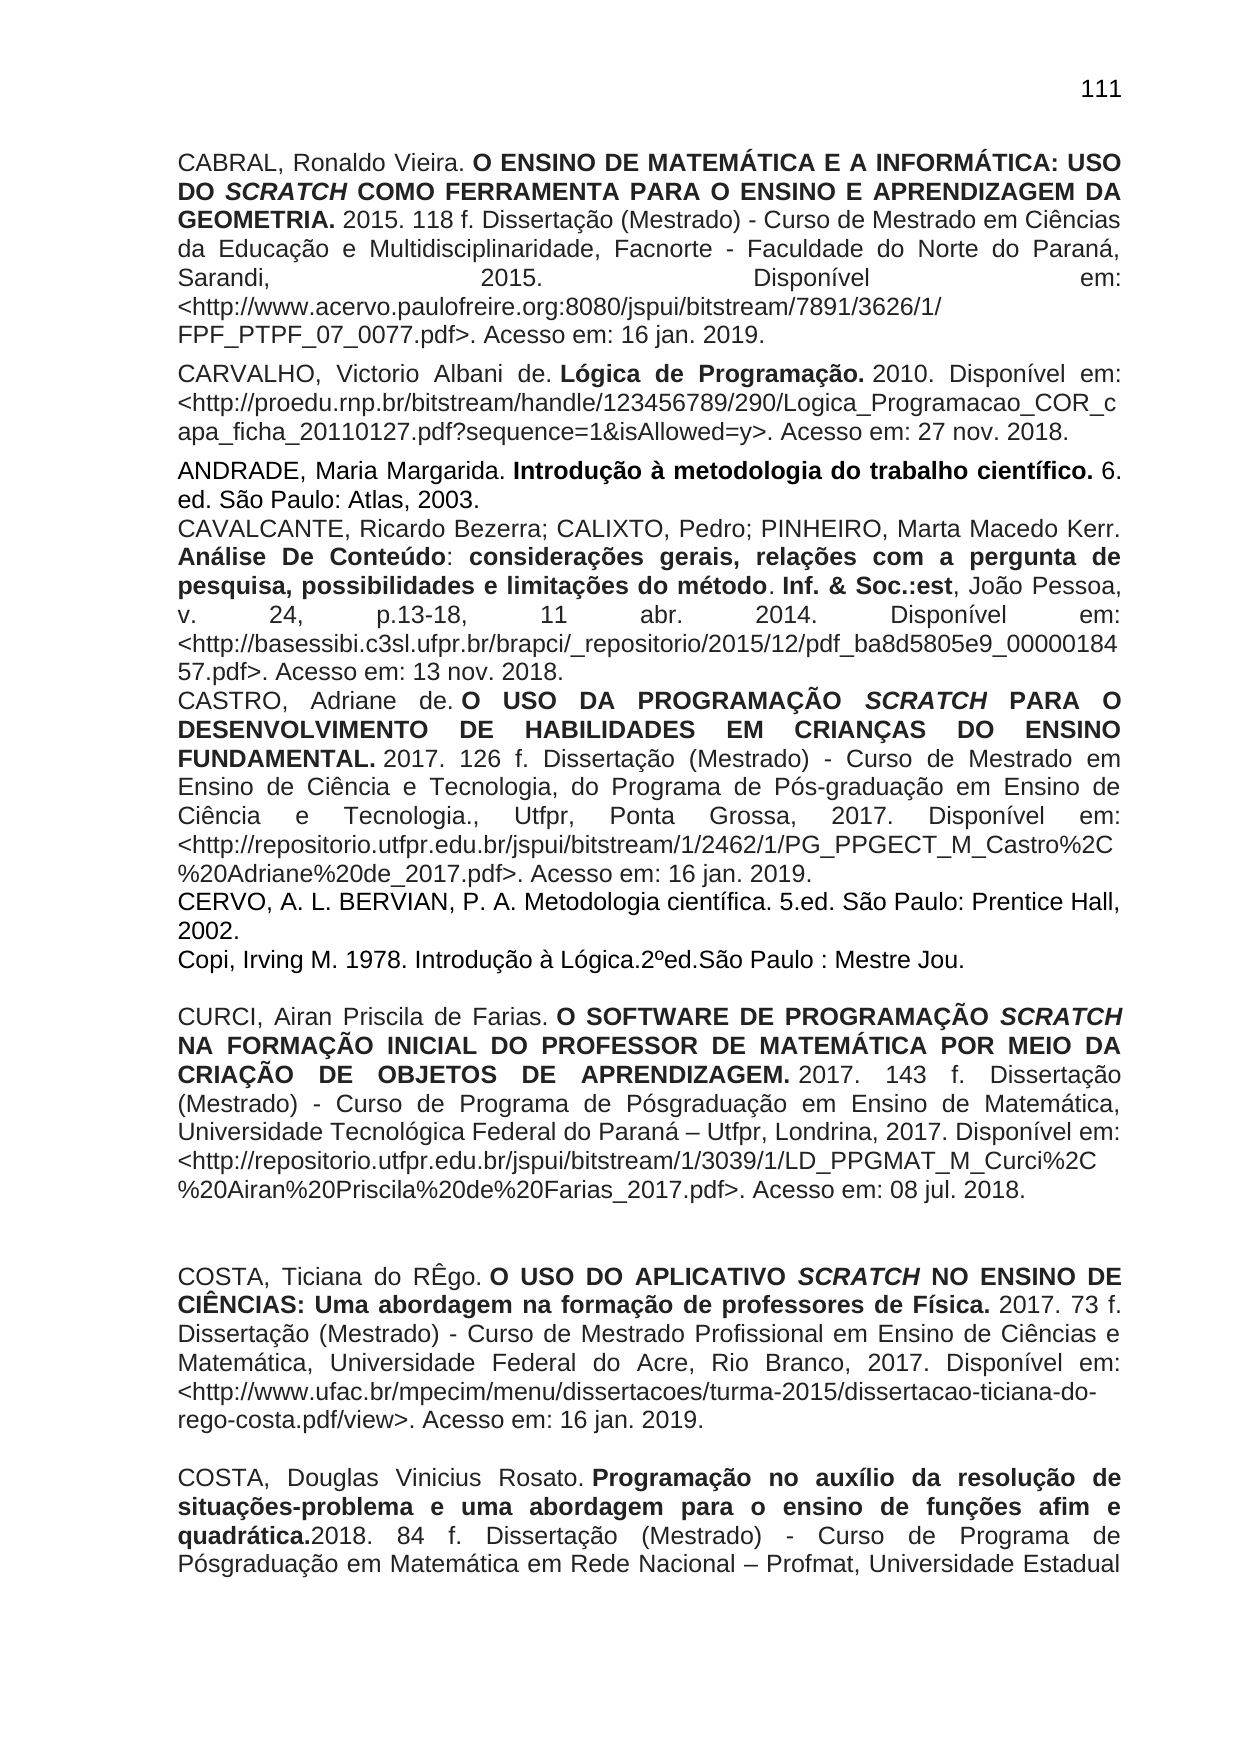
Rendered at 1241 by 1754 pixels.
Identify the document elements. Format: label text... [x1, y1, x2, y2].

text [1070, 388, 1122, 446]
text CASTRO, Adriane de. O USO DA PROGRAMAÇÃO SCRATCH PARA O DESENVOLVIMENTO DE HABILIDADES EM CRIANÇAS DO ENSINO FUNDAMENTAL. 2017. 126 f. Dissertação (Mestrado) - Curso de Mestrado em Ensino de Ciência e Tecnologia, do Programa de Pós-graduação em Ensino de Ciência e Tecnologia., Utfpr, Ponta Grossa, 2017. Disponível em: <http://repositorio.utfpr.edu.br/jspui/bitstream/1/2462/1/PG_PPGECT_M_Castro%2C%20Adriane%20de_2017.pdf>. Acesso em: 16 jan. 2019. [177, 830, 1122, 887]
text Copi, Irving M. 1978. Introdução à Lógica.2ºed.São Paulo : Mestre Jou. [177, 945, 1122, 973]
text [177, 1463, 1122, 1578]
text ANDRADE, Maria Margarida. Introdução à metodologia do trabalho científico. 6. ed. São Paulo: Atlas, 2003. [177, 456, 1122, 513]
text CAVALCANTE, Ricardo Bezerra; CALIXTO, Pedro; PINHEIRO, Marta Macedo Kerr. Análise De Conteúdo: considerações gerais, relações com a pergunta de pesquisa, possibilidades e limitações do método. Inf. & Soc.:est, João Pessoa, v. 24, p.13-18, 11 abr. 2014. Disponível em: <http://basessibi.c3sl.ufpr.br/brapci/_repositorio/2015/12/pdf_ba8d5805e9_0000018457.pdf>. Acesso em: 13 nov. 2018. [177, 628, 1122, 686]
text CABRAL, Ronaldo Vieira. O ENSINO DE MATEMÁTICA E A INFORMÁTICA: USO DO SCRATCH COMO FERRAMENTA PARA O ENSINO E APRENDIZAGEM DA GEOMETRIA. 2015. 118 f. Dissertação (Mestrado) - Curso de Mestrado em Ciências da Educação e Multidisciplinaridade, Facnorte - Faculdade do Norte do Paraná, Sarandi, 2015. Disponível em: <http://www.acervo.paulofreire.org:8080/jspui/bitstream/7891/3626/1/FPF_PTPF_07_0077.pdf>. Acesso em: 16 jan. 2019. [177, 148, 1122, 349]
text COSTA, Ticiana do RÊgo. O USO DO APLICATIVO SCRATCH NO ENSINO DE CIÊNCIAS: Uma abordagem na formação de professores de Física. 2017. 73 f. Dissertação (Mestrado) - Curso de Mestrado Profissional em Ensino de Ciências e Matemática, Universidade Federal do Acre, Rio Branco, 2017. Disponível em: <http://www.ufac.br/mpecim/menu/dissertacoes/turma-2015/dissertacao-ticiana-do-rego-costa.pdf/view>. Acesso em: 16 jan. 2019. [177, 1261, 1122, 1434]
text CURCI, Airan Priscila de Farias. O SOFTWARE DE PROGRAMAÇÃO SCRATCH NA FORMAÇÃO INICIAL DO PROFESSOR DE MATEMÁTICA POR MEIO DA CRIAÇÃO DE OBJETOS DE APRENDIZAGEM. 2017. 143 f. Dissertação (Mestrado) - Curso de Programa de Pósgraduação em Ensino de Matemática, Universidade Tecnológica Federal do Paraná – Utfpr, Londrina, 2017. Disponível em: <http://repositorio.utfpr.edu.br/jspui/bitstream/1/3039/1/LD_PPGMAT_M_Curci%2C%20Airan%20Priscila%20de%20Farias_2017.pdf>. Acesso em: 08 jul. 2018. [177, 1002, 1122, 1203]
text CERVO, A. L. BERVIAN, P. A. Metodologia científica. 5.ed. São Paulo: Prentice Hall, 2002. [177, 887, 1122, 945]
